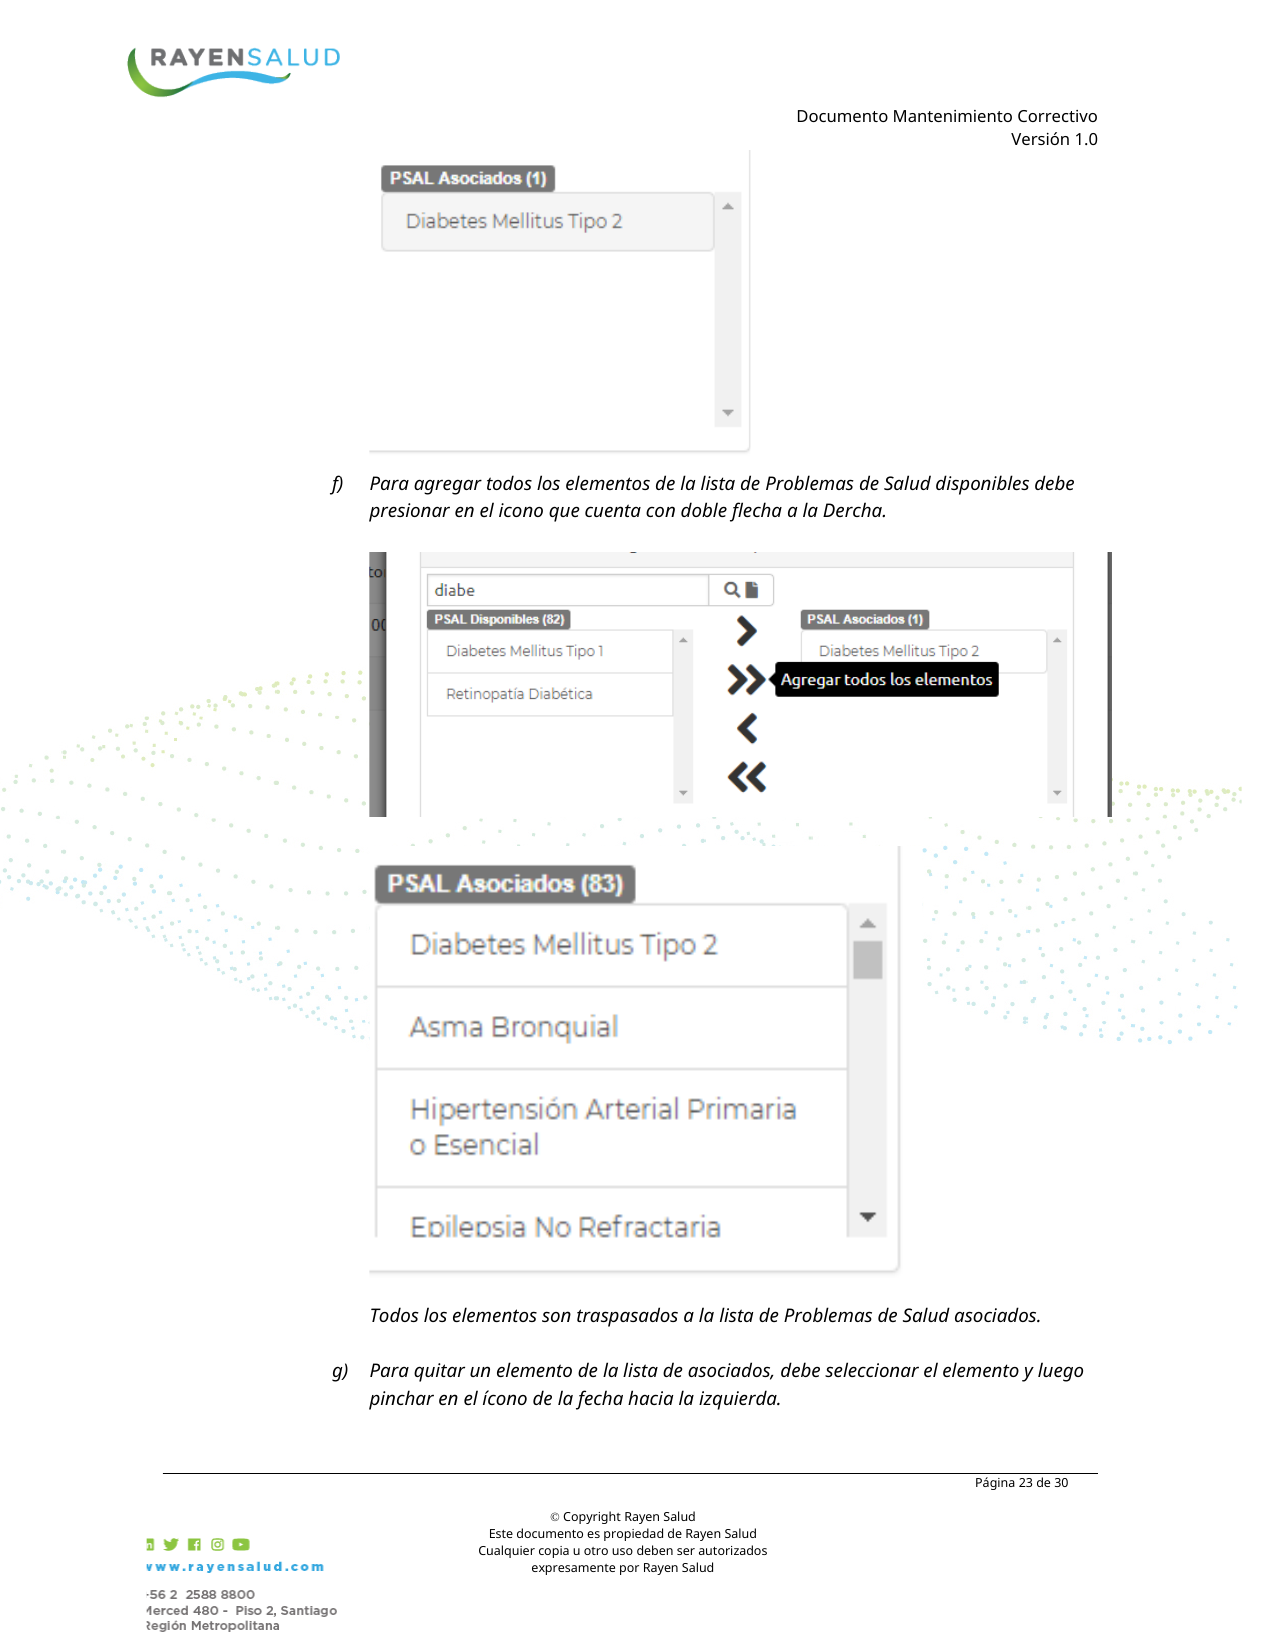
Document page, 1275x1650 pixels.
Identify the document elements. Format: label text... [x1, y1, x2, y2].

picture [0, 552, 1242, 1300]
picture [146, 1534, 342, 1633]
list Para agregar todos los elementos de la lista de Problemas de Salud disponibles debe presionar en el icono que cuenta con doble flecha a la Dercha. [332, 470, 1098, 523]
picture [369, 150, 751, 468]
picture [116, 33, 349, 107]
list Todos los elementos son traspasados a la lista de Problemas de Salud asociados. [369, 1302, 1098, 1328]
list Para quitar un elemento de la lista de asociados, debe seleccionar el elemento y luego pinchar en el ícono de la fecha hacia la izquierda. [332, 1357, 1098, 1411]
